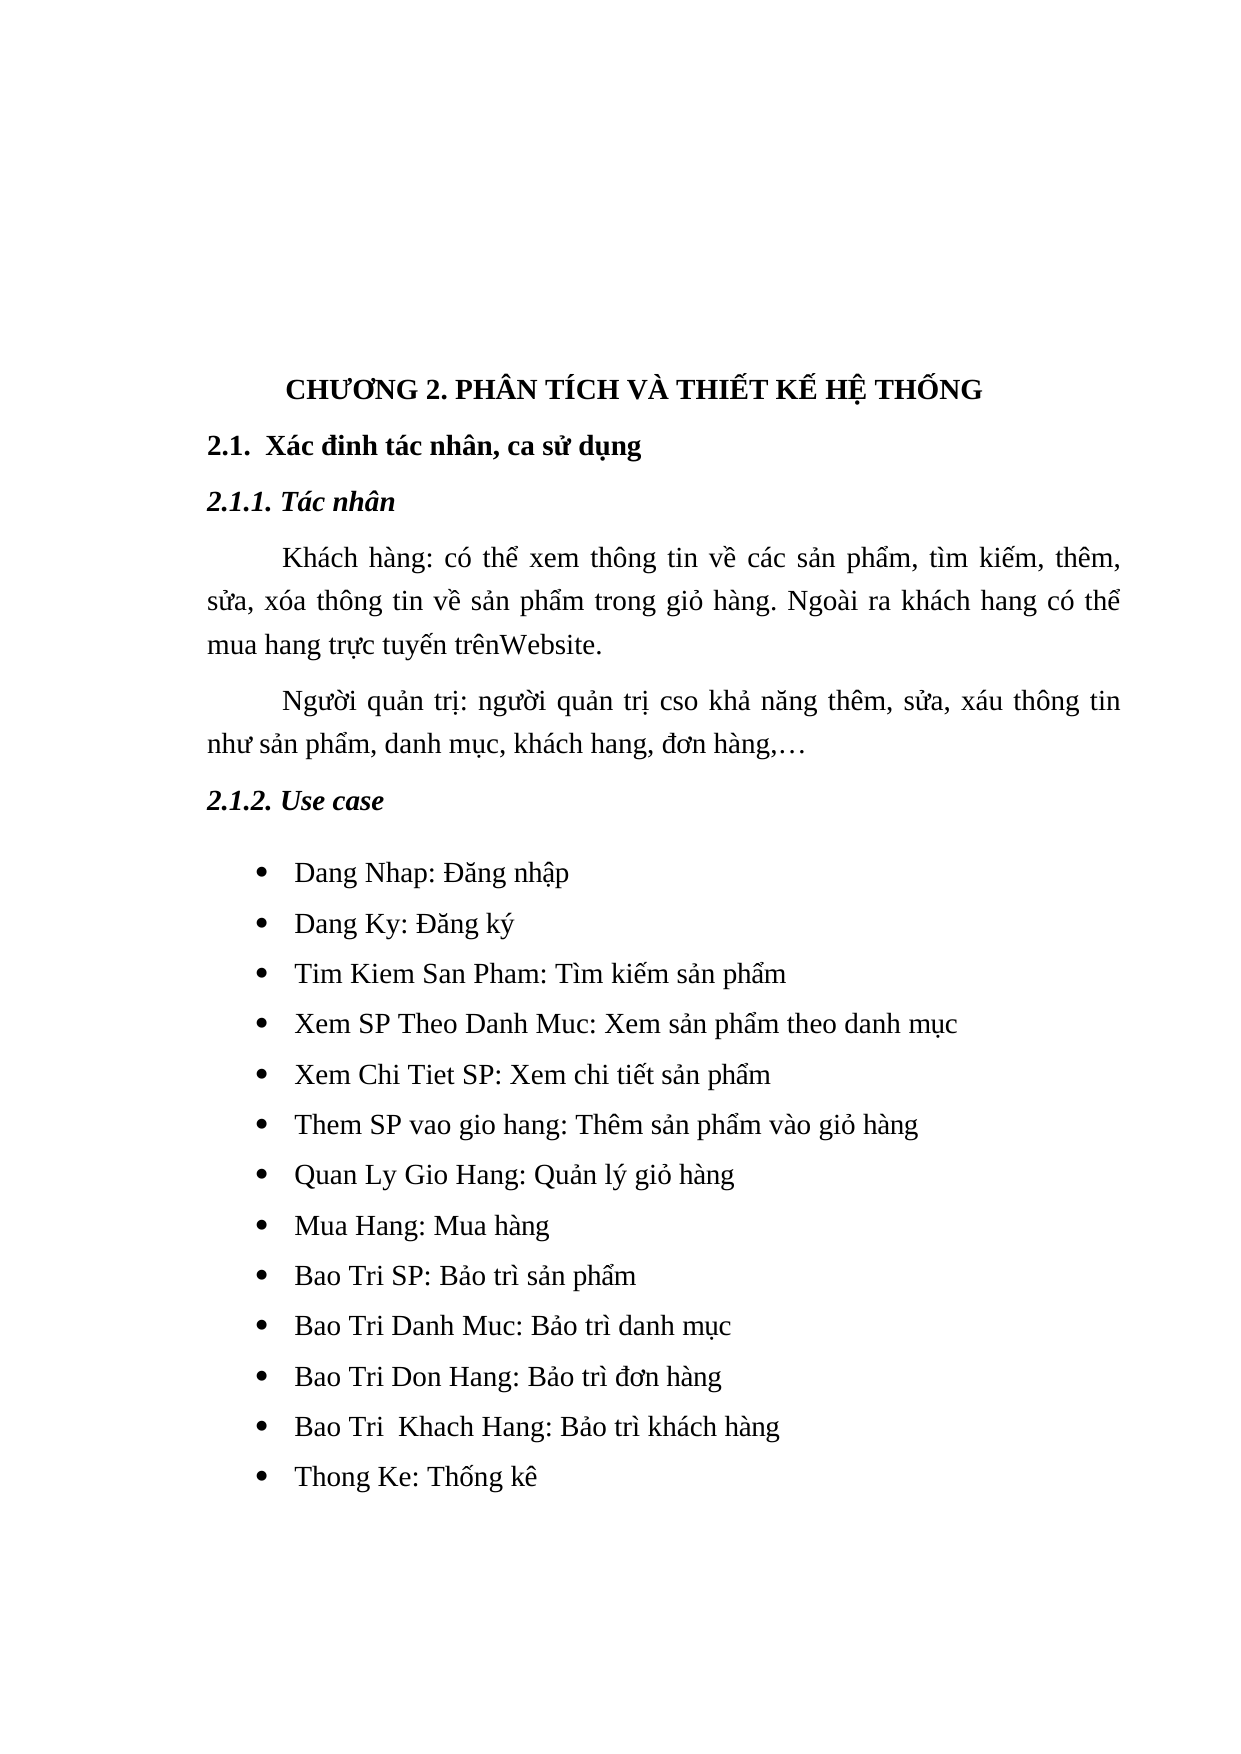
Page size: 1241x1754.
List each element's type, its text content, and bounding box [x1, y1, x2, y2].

list Bao Tri Don Hang: Bảo trì đơn hàng [257, 1359, 1122, 1392]
list Bao Tri SP: Bảo trì sản phẩm [257, 1258, 1122, 1292]
subtitle 2.1.1. Tác nhân [207, 484, 1099, 517]
list Dang Nhap: Đăng nhập [257, 856, 1122, 889]
list Mua Hang: Mua hàng [257, 1208, 1122, 1241]
text Khách hàng: có thể xem thông tin về các sản phẩm, tìm kiếm, thêm, sửa, xóa thông tin về sản phẩm trong giỏ hàng. Ngoài ra khách hang có thể mua hang trực tuyến trênWebsite. [207, 540, 1122, 661]
list Dang Ky: Đăng ký [257, 906, 1122, 939]
list Tim Kiem San Pham: Tìm kiếm sản phẩm [257, 956, 1122, 990]
list Xem Chi Tiet SP: Xem chi tiết sản phẩm [257, 1057, 1122, 1090]
list Thong Ke: Thống kê [257, 1459, 1122, 1493]
list Quan Ly Gio Hang: Quản lý giỏ hàng [257, 1157, 1122, 1191]
list Them SP vao gio hang: Thêm sản phẩm vào giỏ hàng [257, 1107, 1122, 1141]
list Xem SP Theo Danh Muc: Xem sản phẩm theo danh mục [257, 1006, 1122, 1040]
text Người quản trị: người quản trị cso khả năng thêm, sửa, xáu thông tin như sản phẩm, danh mục, khách hang, đơn hàng,… [207, 683, 1122, 760]
subtitle 2.1.2. Use case [207, 783, 1099, 816]
list Bao Tri Danh Muc: Bảo trì danh mục [257, 1308, 1122, 1342]
list Bao Tri Khach Hang: Bảo trì khách hàng [257, 1409, 1122, 1443]
subtitle CHƯƠNG 2. PHÂN TÍCH VÀ THIẾT KẾ HỆ THỐNG [207, 372, 1062, 405]
subtitle 2.1. Xác đinh tác nhân, ca sử dụng [207, 428, 1122, 461]
